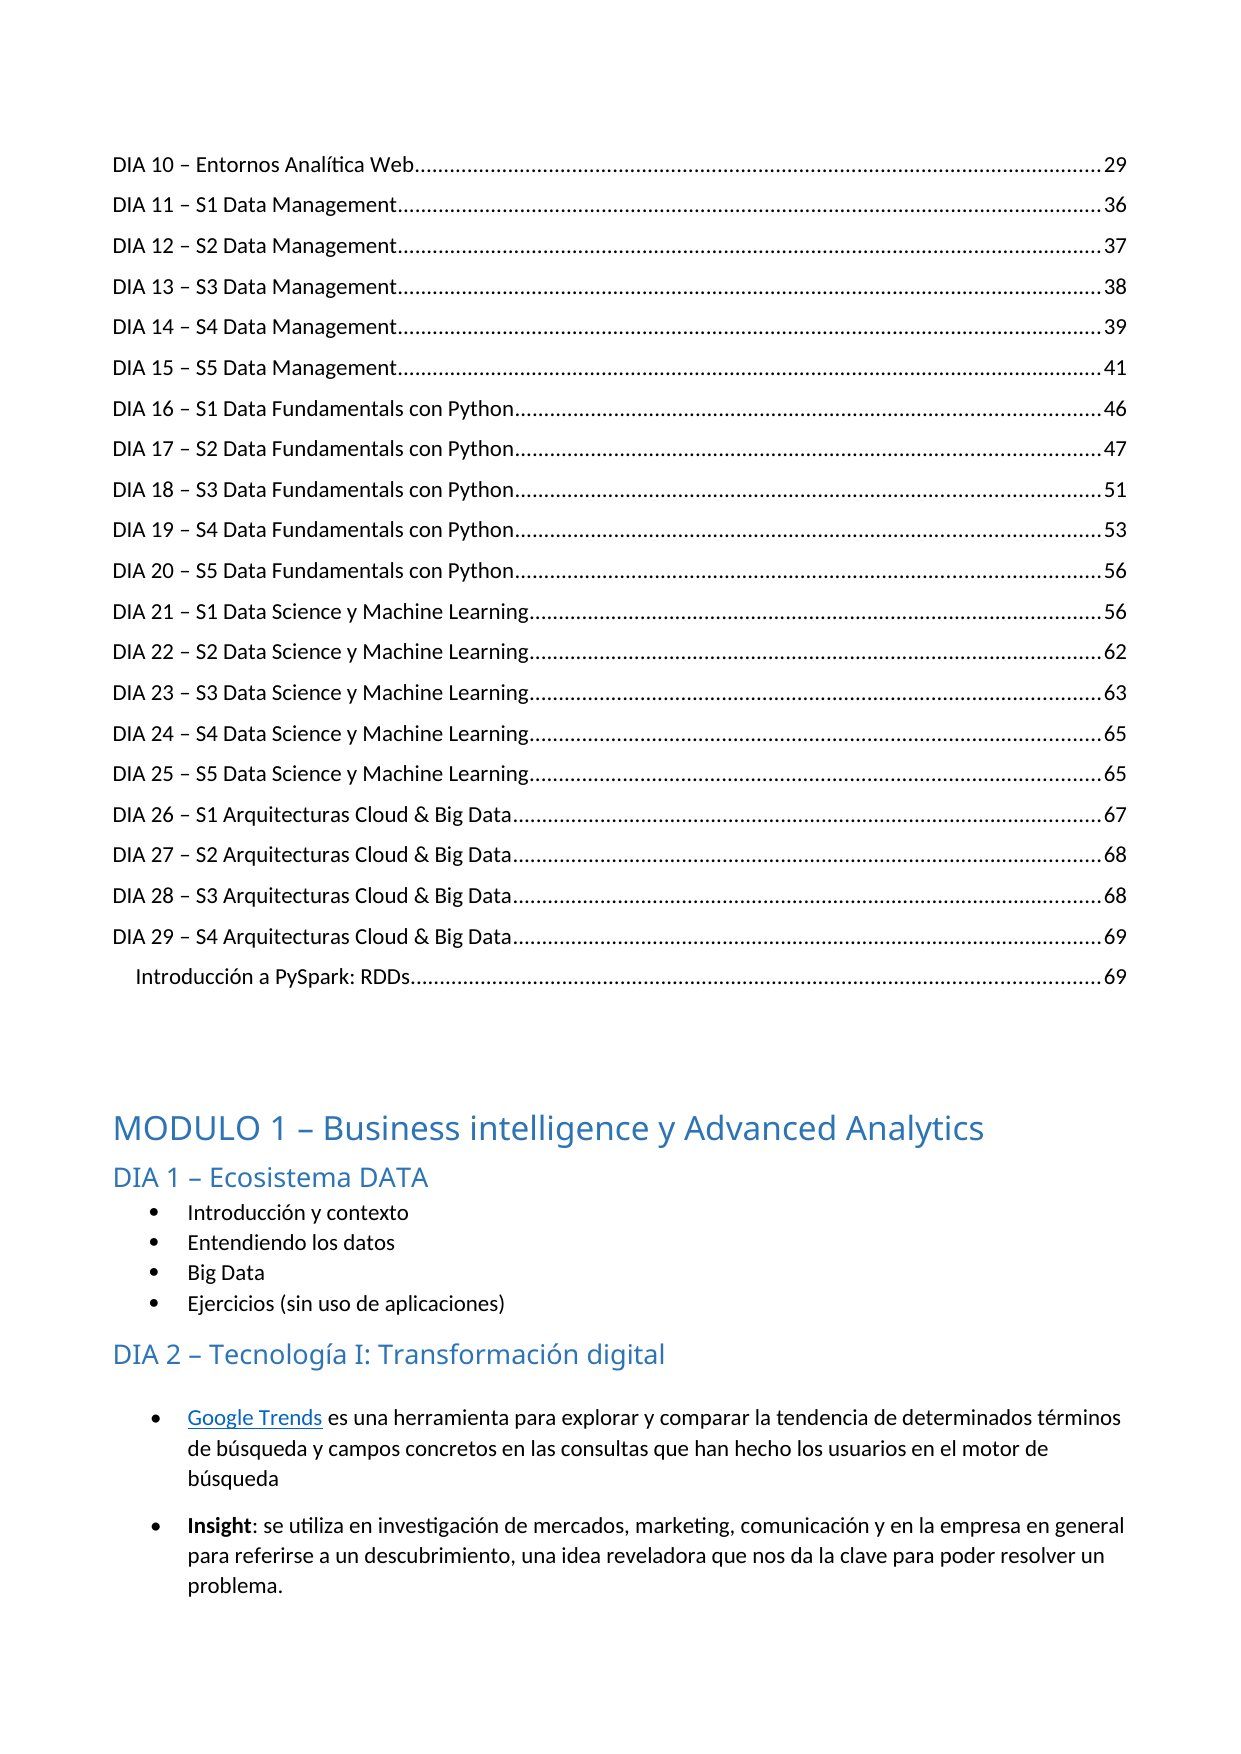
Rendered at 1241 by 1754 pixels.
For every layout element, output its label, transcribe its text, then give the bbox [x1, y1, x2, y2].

subtitle DIA 1 – Ecosistema DATA [112, 1158, 1128, 1195]
list Ejercicios (sin uso de aplicaciones) [150, 1289, 1128, 1317]
list Google Trends es una herramienta para explorar y comparar la tendencia de determinados términos de búsqueda y campos concretos en las consultas que han hecho los usuarios en el motor de búsqueda [150, 1403, 1128, 1492]
list Entendiendo los datos [150, 1228, 1128, 1256]
list Big Data [150, 1258, 1128, 1287]
subtitle MODULO 1 – Business intelligence y Advanced Analytics [112, 1105, 1128, 1151]
subtitle DIA 2 – Tecnología I: Transformación digital [112, 1336, 1128, 1372]
list Insight: se utiliza en investigación de mercados, marketing, comunicación y en la empresa en general para referirse a un descubrimiento, una idea reveladora que nos da la clave para poder resolver un problema. [150, 1511, 1128, 1599]
list Introducción y contexto [150, 1198, 1128, 1226]
